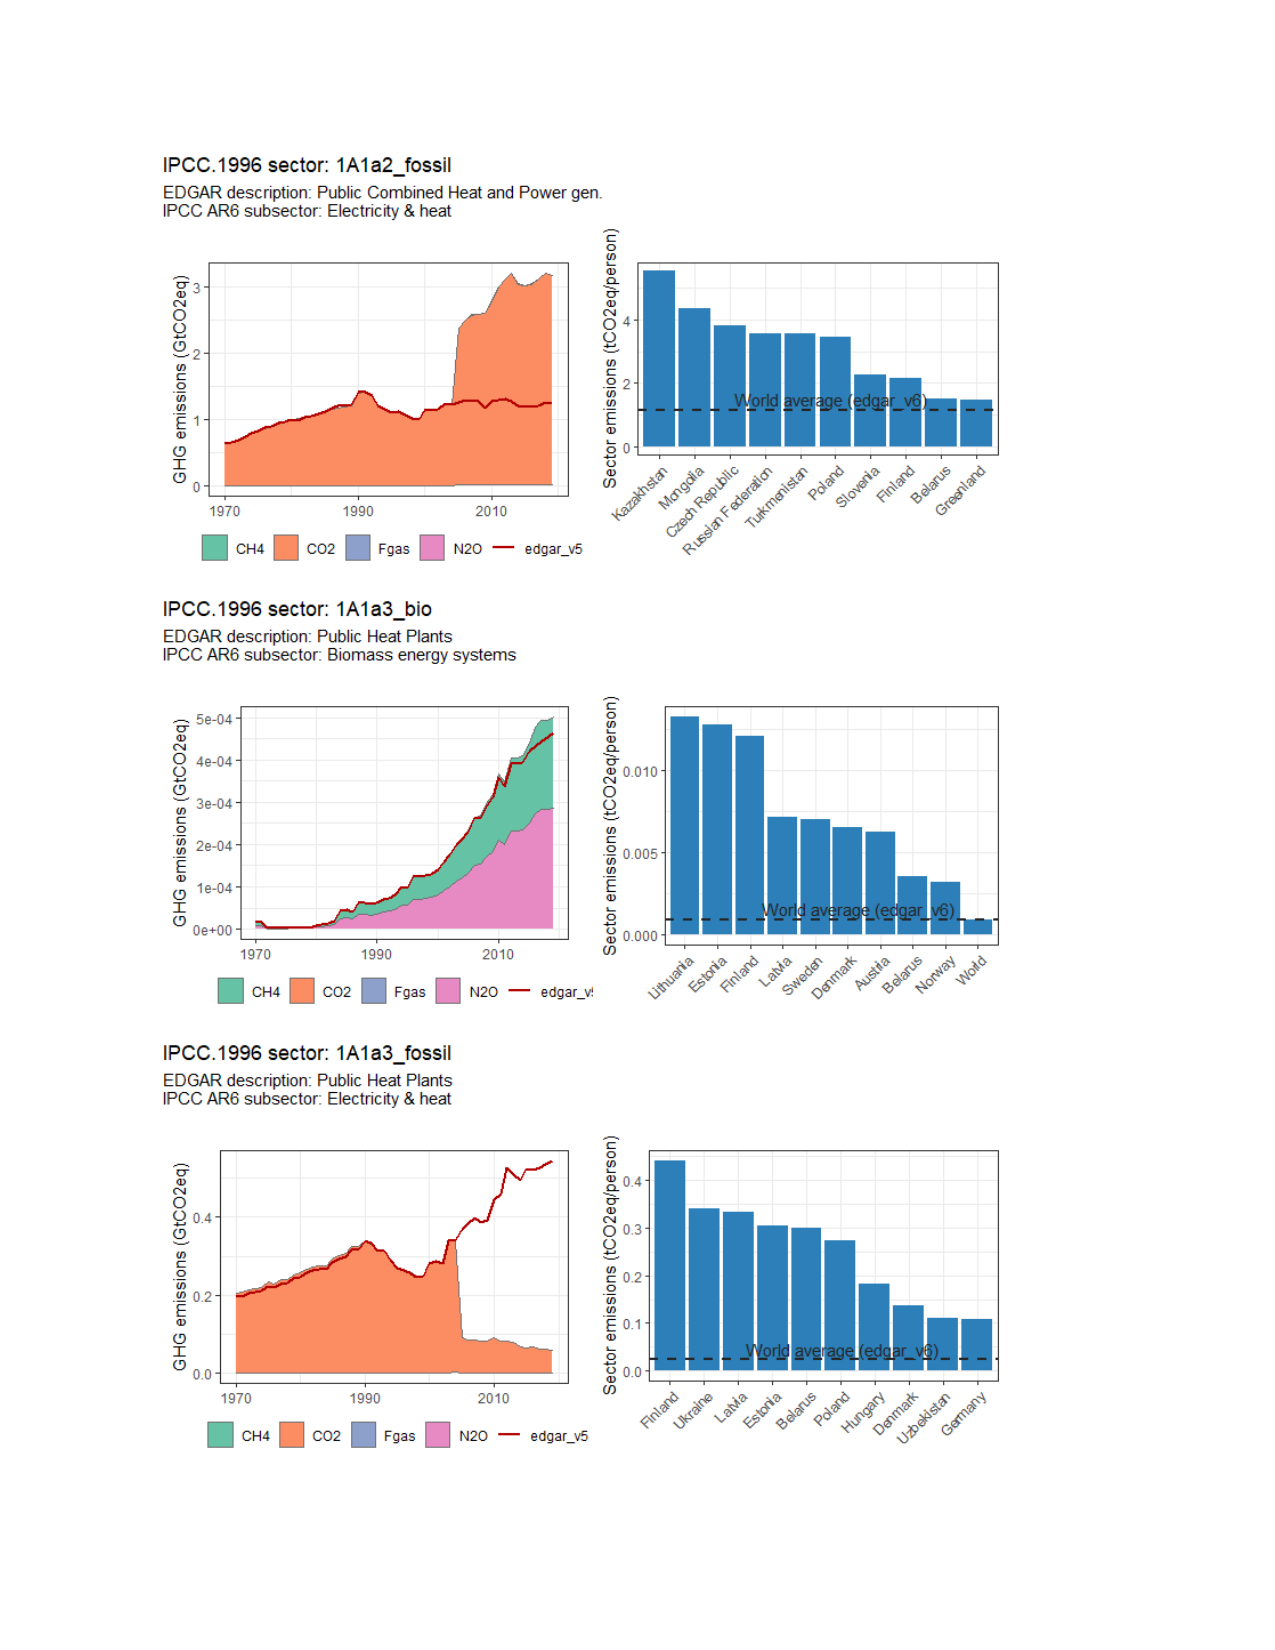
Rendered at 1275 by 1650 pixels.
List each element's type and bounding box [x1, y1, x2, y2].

picture [147, 591, 1023, 1029]
picture [147, 147, 1023, 586]
picture [147, 1035, 1023, 1473]
